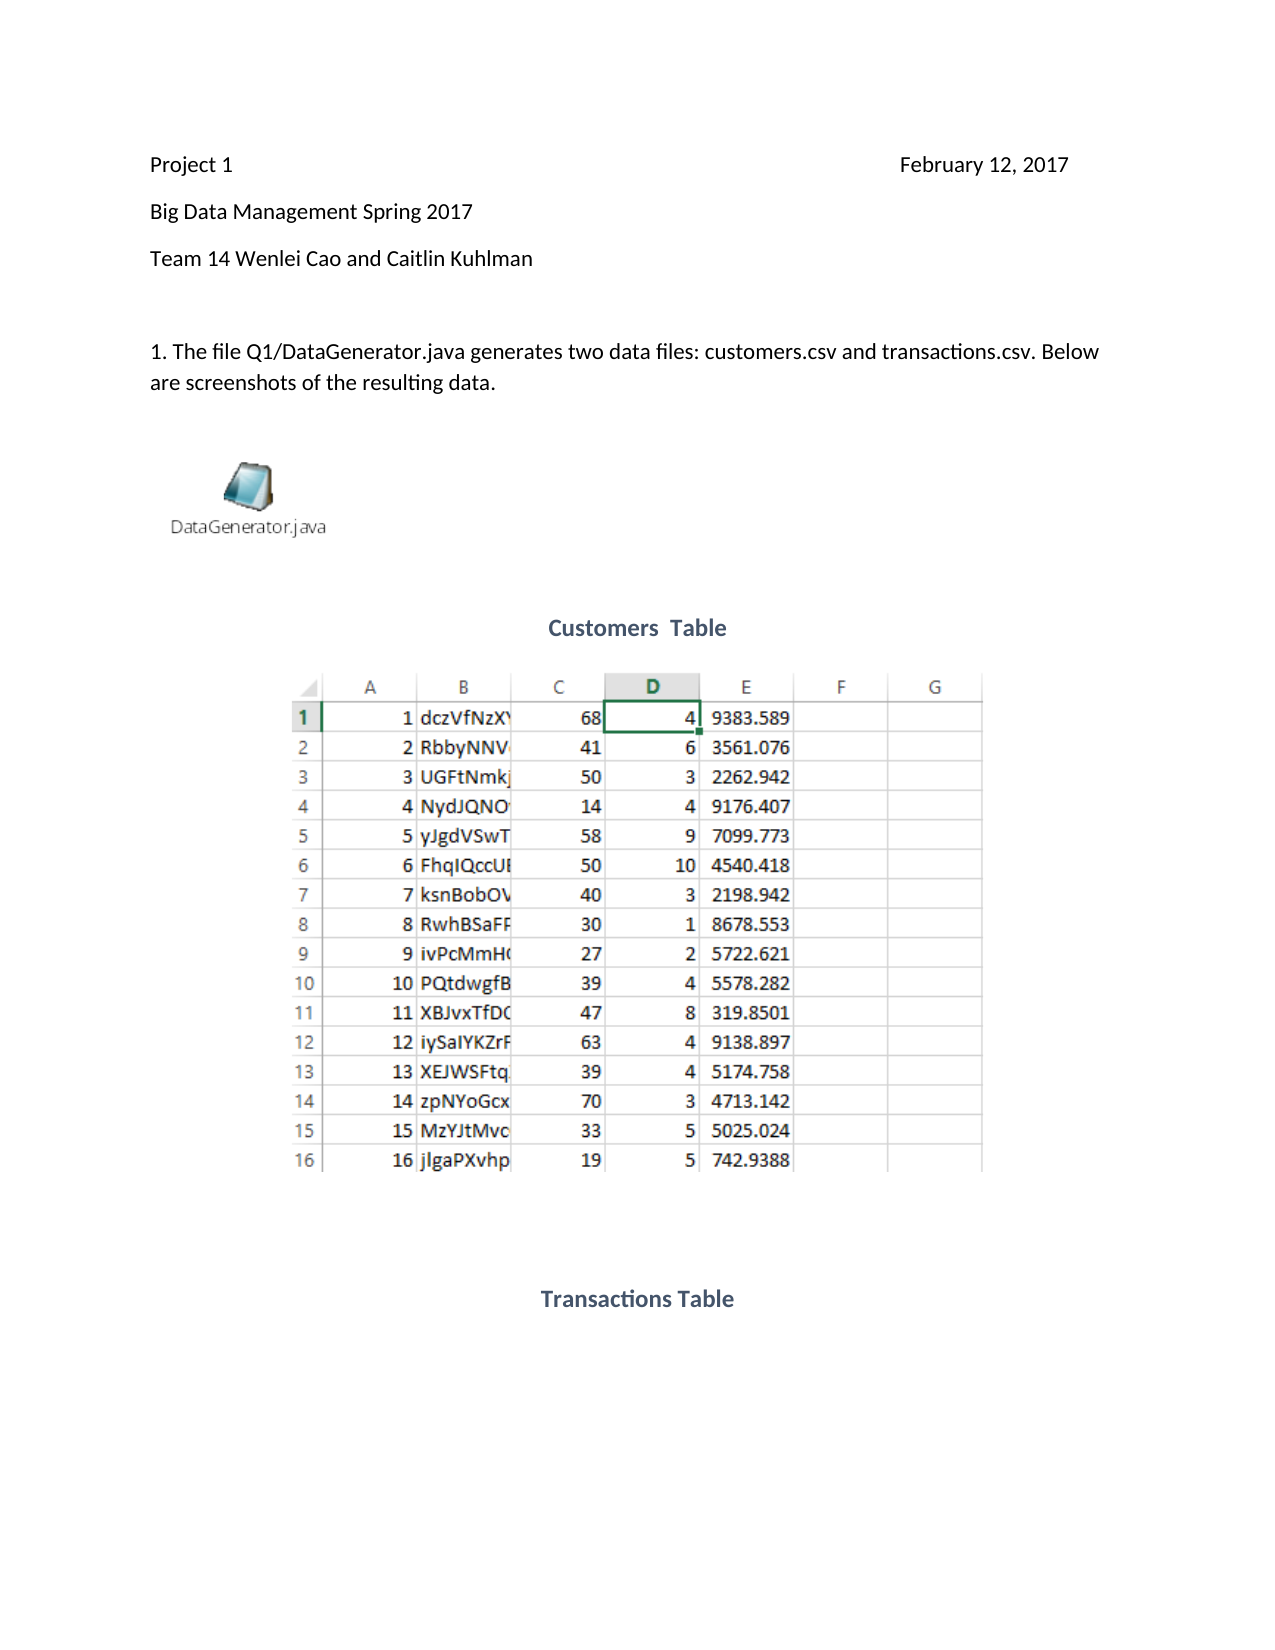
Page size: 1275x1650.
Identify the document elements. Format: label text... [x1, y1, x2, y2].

text Project 1 February 12, 2017 [150, 150, 1125, 178]
text Big Data Management Spring 2017 [150, 197, 1125, 225]
picture [291, 663, 984, 1172]
text 1. The file Q1/DataGenerator.java generates two data files: customers.csv and transactions.csv. Below are screenshots of the resulting data. [150, 337, 1125, 396]
text Team 14 Wenlei Cao and Caitlin Kuhlman [150, 244, 1125, 272]
text Transactions Table [150, 1284, 1125, 1314]
text Customers Table [150, 612, 1125, 643]
